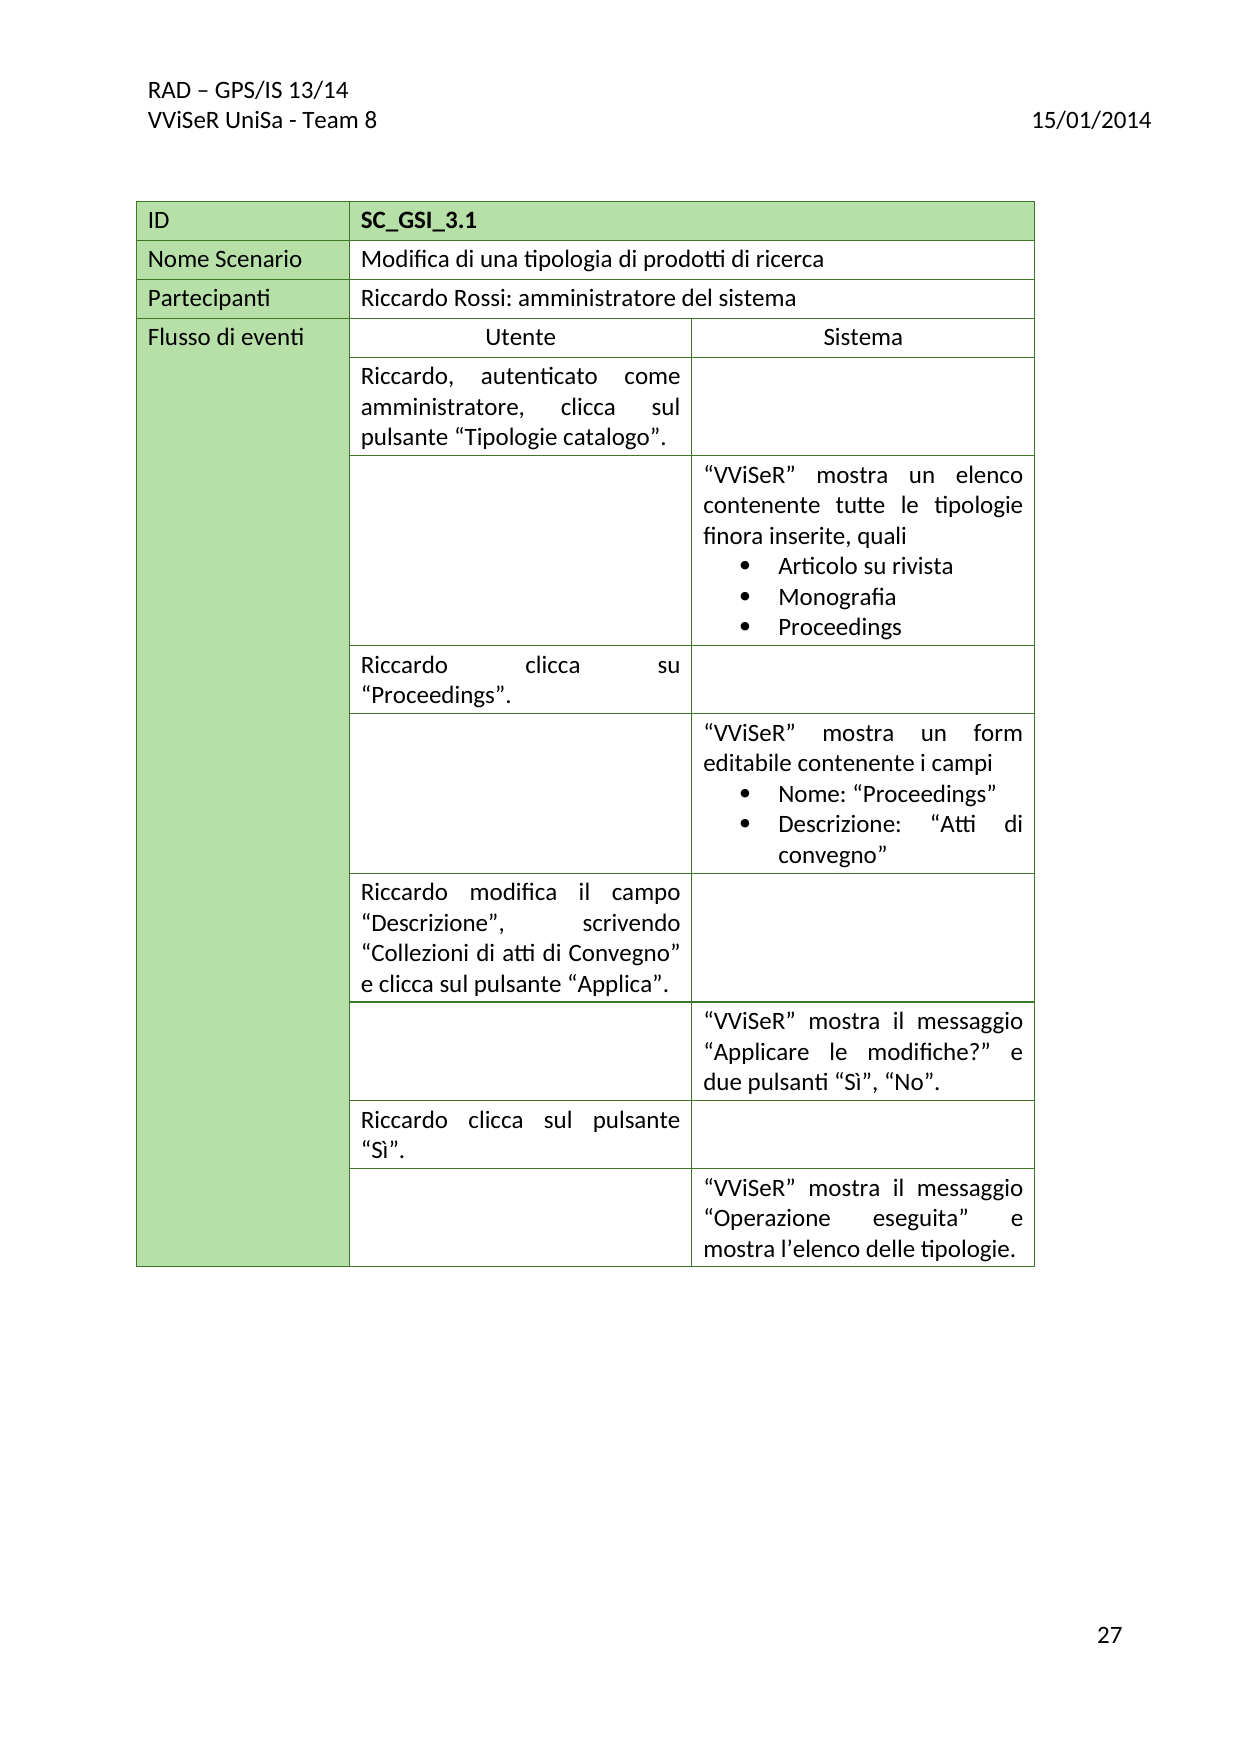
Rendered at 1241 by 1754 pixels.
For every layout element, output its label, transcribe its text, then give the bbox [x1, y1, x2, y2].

table_cell Nome Scenario [137, 241, 349, 279]
table_cell [692, 646, 1034, 713]
table_cell [692, 874, 1034, 1001]
table_cell [692, 1101, 1034, 1168]
table_cell “VViSeR” mostra il messaggio “Operazione eseguita” e mostra l’elenco delle tipologie. [692, 1169, 1034, 1266]
table_cell “VViSeR” mostra un elenco contenente tutte le tipologie finora inserite, quali Articolo su rivista Monografia Proceedings [692, 456, 1034, 645]
table_cell “VViSeR” mostra un form editabile contenente i campi Nome: “Proceedings” Descrizione: “Atti di convegno” [692, 714, 1034, 872]
table_cell [692, 358, 1034, 455]
table_cell Riccardo Rossi: amministratore del sistema [350, 280, 1034, 318]
table_cell Flusso di eventi [137, 319, 349, 1266]
table_header SC_GSI_3.1 [350, 202, 1034, 240]
table_cell “VViSeR” mostra il messaggio “Applicare le modifiche?” e due pulsanti “Sì”, “No”. [692, 1003, 1034, 1100]
table_cell [350, 456, 691, 645]
table_cell Riccardo, autenticato come amministratore, clicca sul pulsante “Tipologie catalogo”. [350, 358, 691, 455]
table_header ID [137, 202, 349, 240]
table_cell Utente [350, 319, 691, 357]
table_cell [350, 1169, 691, 1266]
table_cell [350, 1003, 691, 1100]
table_cell [350, 714, 691, 872]
table_cell Partecipanti [137, 280, 349, 318]
table_cell Sistema [692, 319, 1034, 357]
table_cell Modifica di una tipologia di prodotti di ricerca [350, 241, 1034, 279]
table_cell Riccardo modifica il campo “Descrizione”, scrivendo “Collezioni di atti di Convegno” e clicca sul pulsante “Applica”. [350, 874, 691, 1001]
table_cell Riccardo clicca sul pulsante “Sì”. [350, 1101, 691, 1168]
table_cell Riccardo clicca su “Proceedings”. [350, 646, 691, 713]
